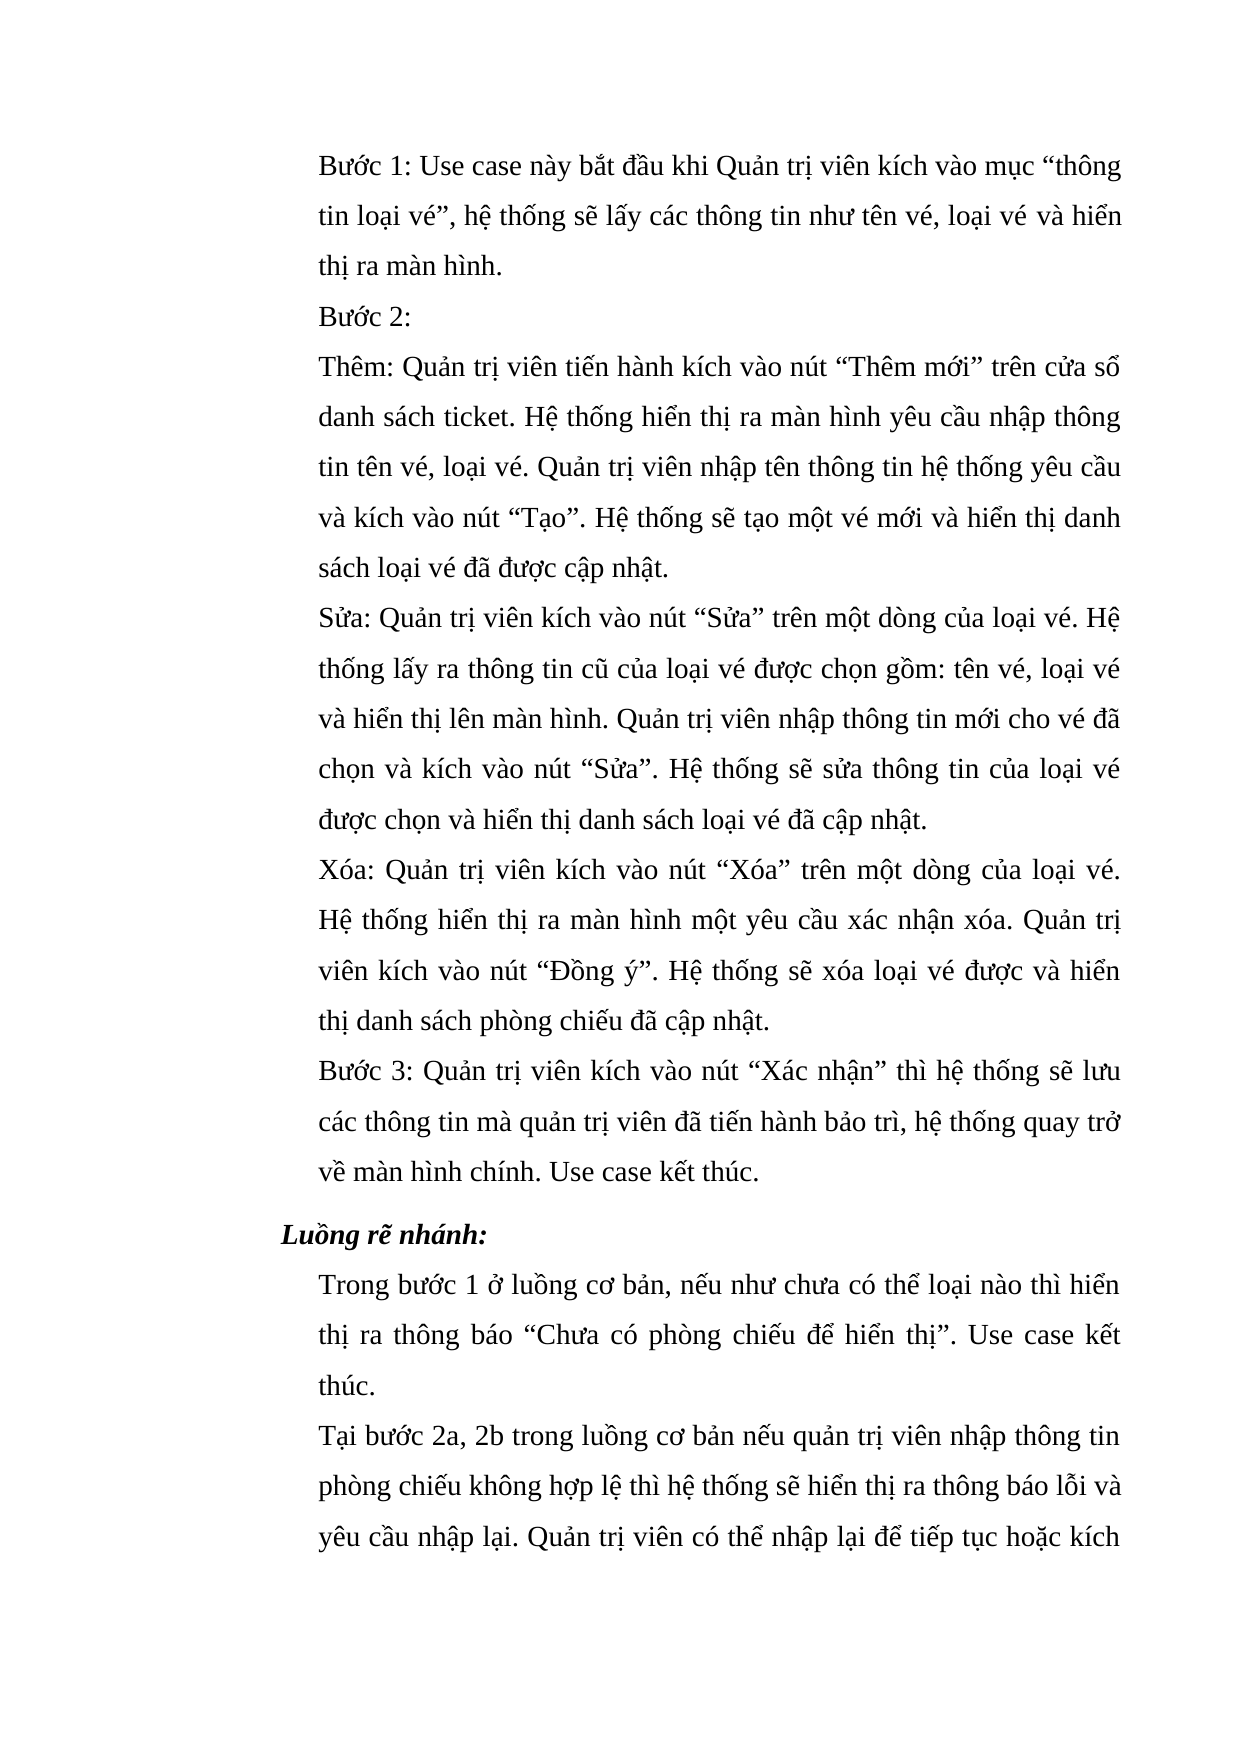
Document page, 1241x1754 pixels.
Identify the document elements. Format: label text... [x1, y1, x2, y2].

text Bước 1: Use case này bắt đầu khi Quản trị viên kích vào mục “thông tin loại vé”, hệ thống sẽ lấy các thông tin như tên vé, loại vé và hiển thị ra màn hình. [318, 148, 1122, 282]
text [318, 1418, 1122, 1552]
text Xóa: Quản trị viên kích vào nút “Xóa” trên một dòng của loại vé. Hệ thống hiển thị ra màn hình một yêu cầu xác nhận xóa. Quản trị viên kích vào nút “Đồng ý”. Hệ thống sẽ xóa loại vé được và hiển thị danh sách phòng chiếu đã cập nhật. [318, 852, 1122, 1037]
list Luồng rẽ nhánh: [243, 1217, 1122, 1250]
text Trong bước 1 ở luồng cơ bản, nếu như chưa có thể loại nào thì hiển thị ra thông báo “Chưa có phòng chiếu để hiển thị”. Use case kết thúc. [318, 1267, 1122, 1401]
text Thêm: Quản trị viên tiến hành kích vào nút “Thêm mới” trên cửa sổ danh sách ticket. Hệ thống hiển thị ra màn hình yêu cầu nhập thông tin tên vé, loại vé. Quản trị viên nhập tên thông tin hệ thống yêu cầu và kích vào nút “Tạo”. Hệ thống sẽ tạo một vé mới và hiển thị danh sách loại vé đã được cập nhật. [318, 349, 1122, 584]
text Bước 3: Quản trị viên kích vào nút “Xác nhận” thì hệ thống sẽ lưu các thông tin mà quản trị viên đã tiến hành bảo trì, hệ thống quay trở về màn hình chính. Use case kết thúc. [318, 1053, 1122, 1187]
text Bước 2: [318, 299, 1122, 332]
text Sửa: Quản trị viên kích vào nút “Sửa” trên một dòng của loại vé. Hệ thống lấy ra thông tin cũ của loại vé được chọn gồm: tên vé, loại vé và hiển thị lên màn hình. Quản trị viên nhập thông tin mới cho vé đã chọn và kích vào nút “Sửa”. Hệ thống sẽ sửa thông tin của loại vé được chọn và hiển thị danh sách loại vé đã cập nhật. [318, 601, 1122, 835]
